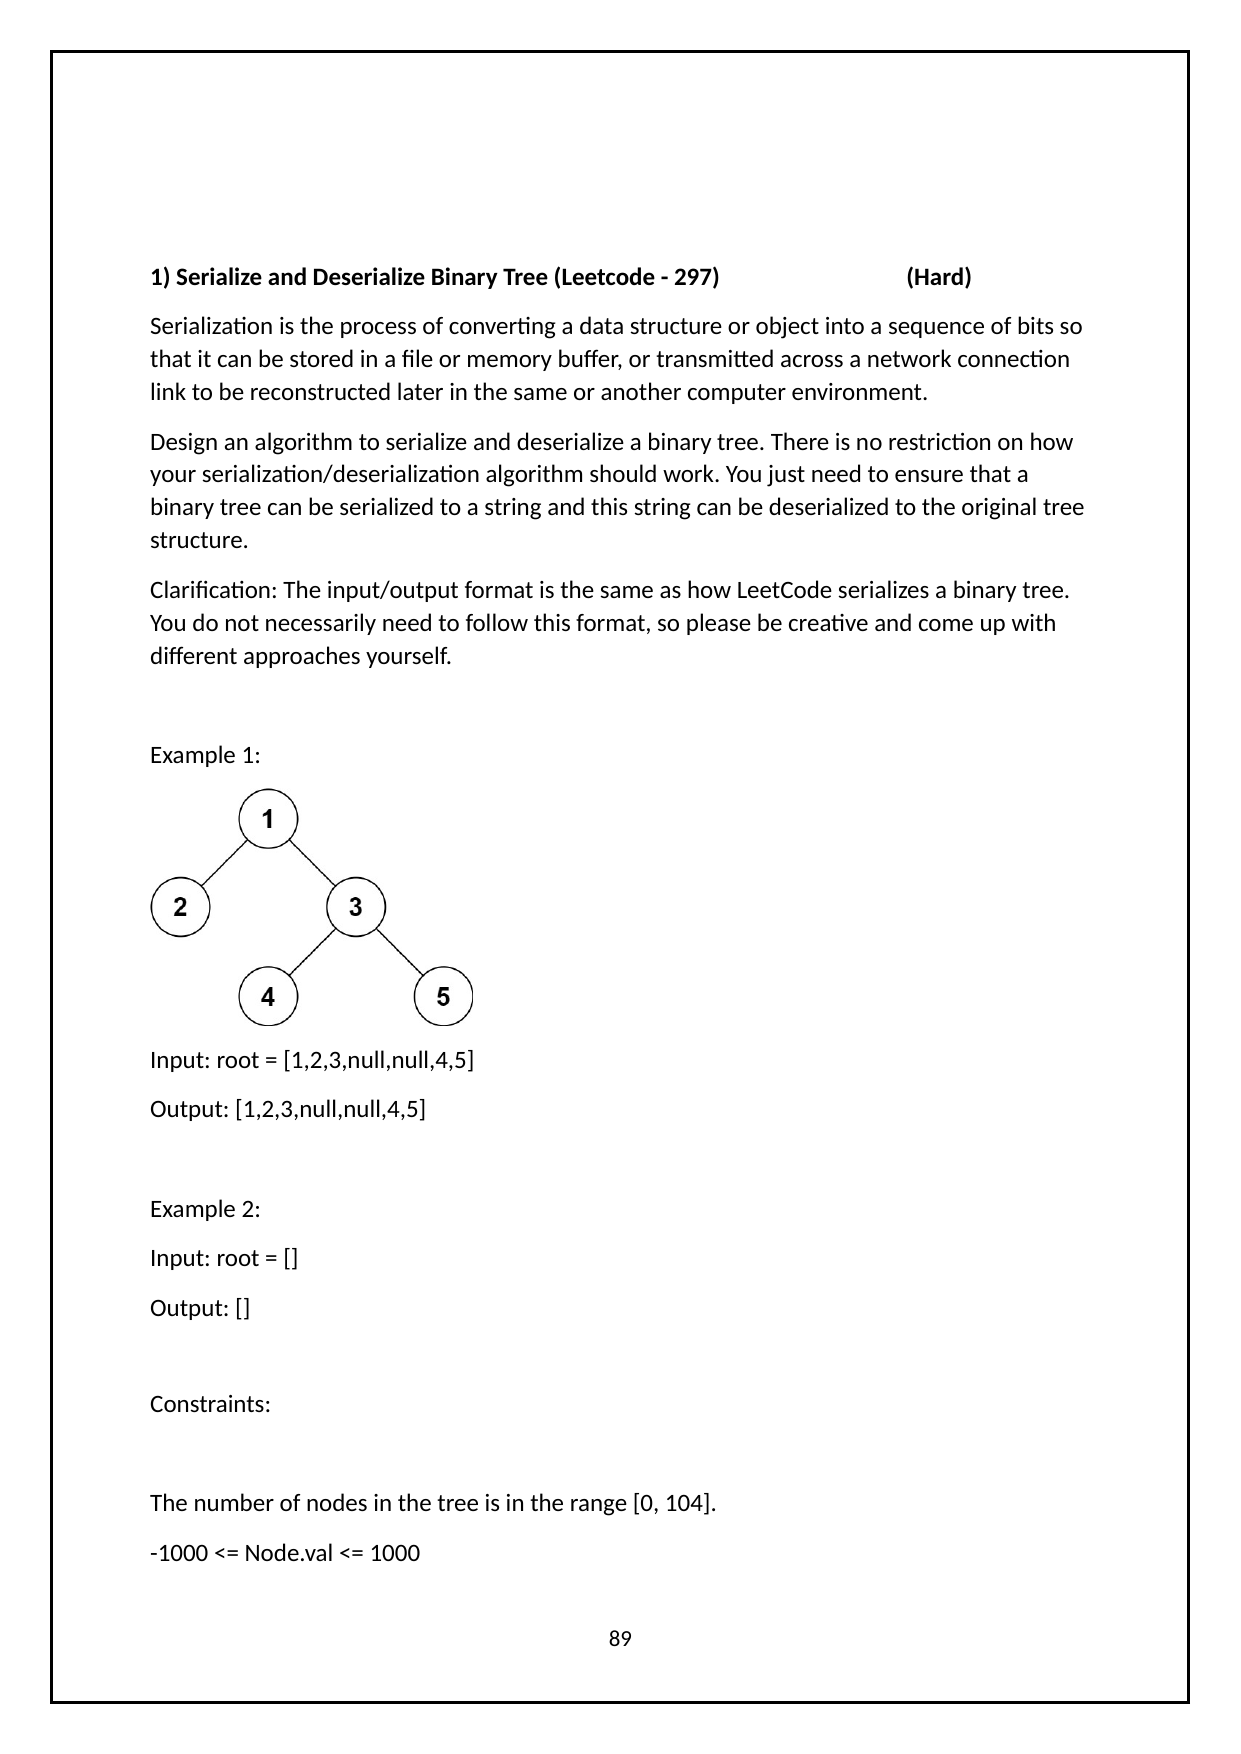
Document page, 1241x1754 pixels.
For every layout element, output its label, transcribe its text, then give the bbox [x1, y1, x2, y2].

text Output: [1,2,3,null,null,4,5] [150, 1094, 1090, 1124]
text 1) Serialize and Deserialize Binary Tree (Leetcode - 297) (Hard) [150, 261, 1090, 291]
text Serialization is the process of converting a data structure or object into a sequence of bits so that it can be stored in a file or memory buffer, or transmitted across a network connection link to be reconstructed later in the same or another computer environment. [150, 310, 1090, 407]
text Example 2: [150, 1193, 1090, 1223]
text -1000 <= Node.val <= 1000 [150, 1537, 1090, 1568]
text Design an algorithm to serialize and deserialize a binary tree. There is no restriction on how your serialization/deserialization algorithm should work. You just need to ensure that a binary tree can be serialized to a string and this string can be deserialized to the original tree structure. [150, 426, 1090, 555]
text Constraints: [150, 1388, 1090, 1419]
text Clarification: The input/output format is the same as how LeetCode serializes a binary tree. You do not necessarily need to follow this format, so please be creative and come up with different approaches yourself. [150, 574, 1090, 670]
text Example 1: [150, 739, 1090, 769]
text Input: root = [1,2,3,null,null,4,5] [150, 1044, 1090, 1074]
text Input: root = [] [150, 1242, 1090, 1273]
text Output: [] [150, 1292, 1090, 1322]
text The number of nodes in the tree is in the range [0, 104]. [150, 1488, 1090, 1518]
picture [150, 788, 473, 1026]
